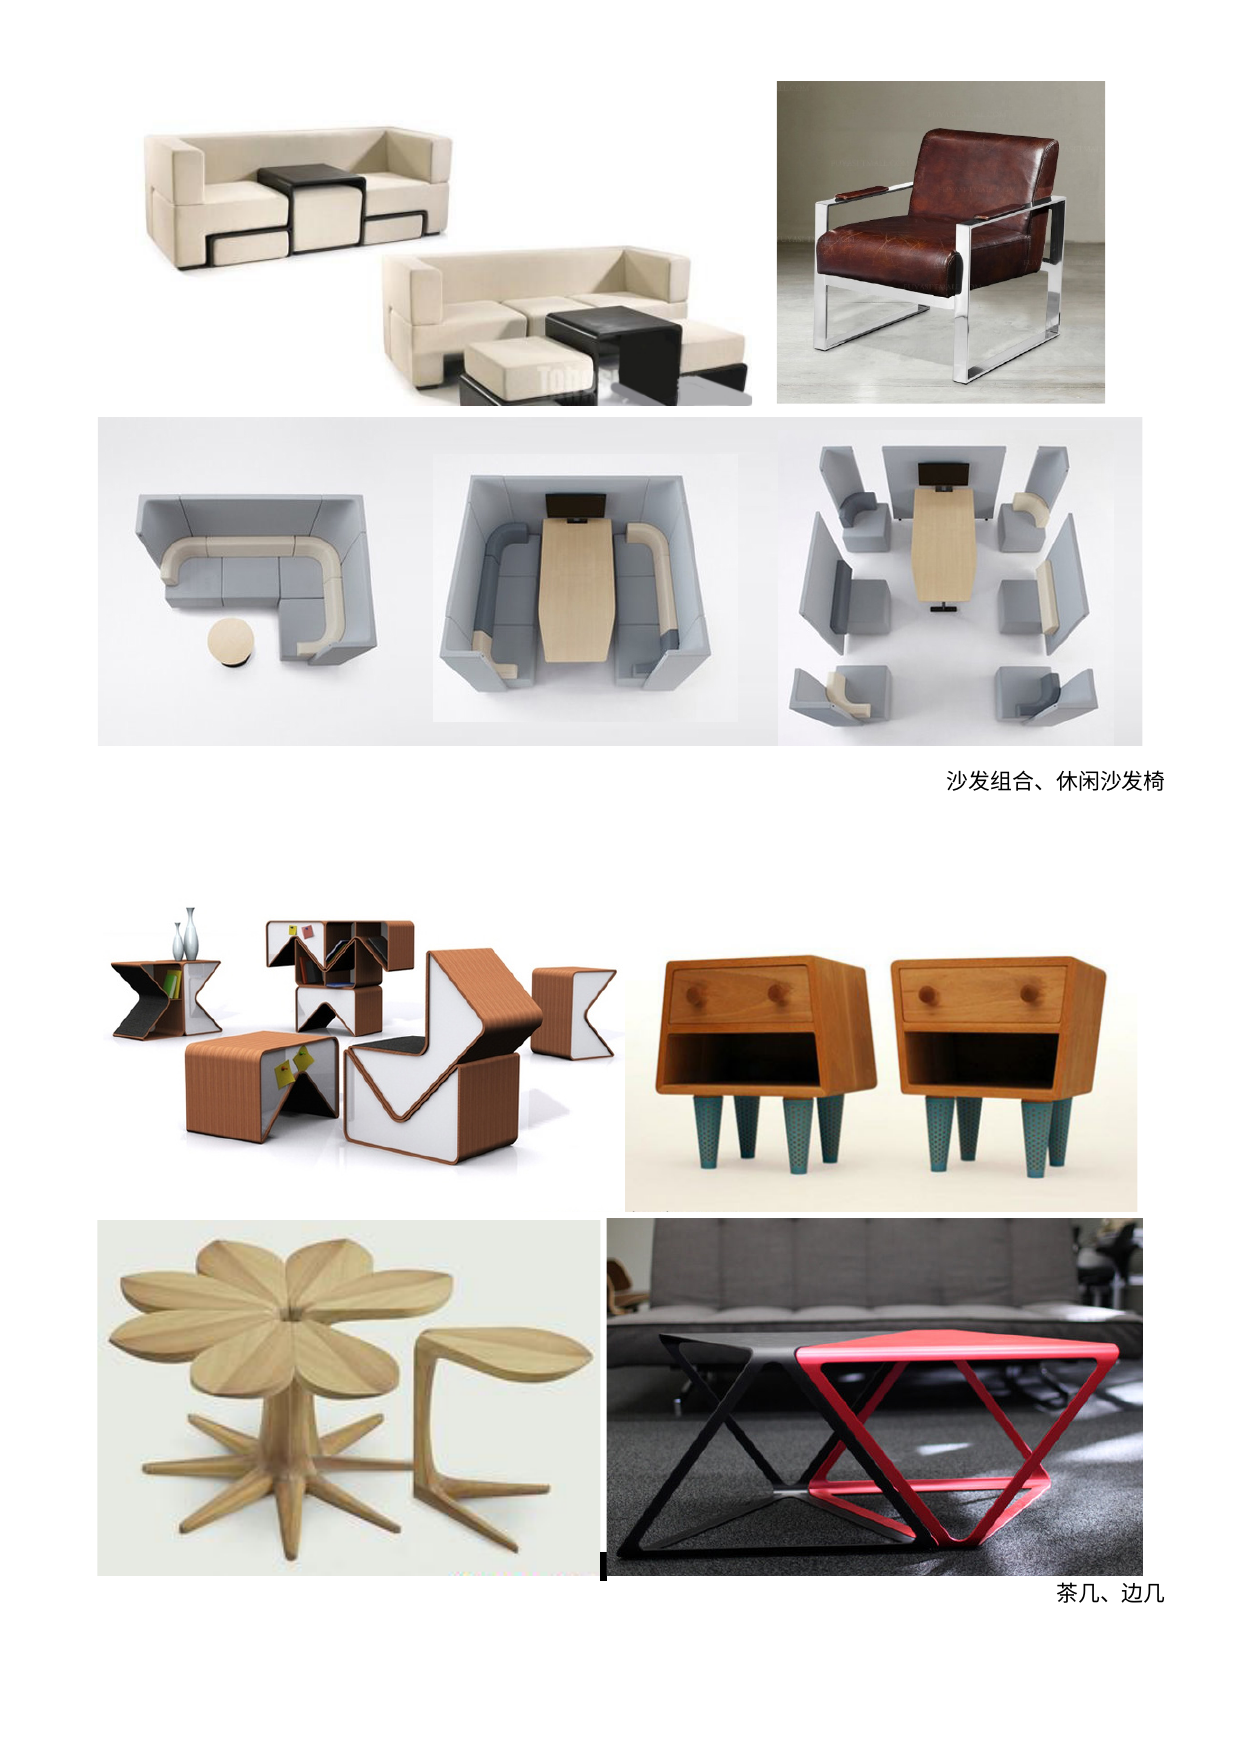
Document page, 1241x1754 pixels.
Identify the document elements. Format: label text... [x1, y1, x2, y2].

picture [102, 834, 1138, 1212]
picture [776, 81, 1106, 406]
picture [606, 1218, 1143, 1576]
text 茶几、边几 [75, 1576, 1165, 1608]
picture [135, 85, 753, 406]
picture [97, 1220, 601, 1576]
picture [97, 417, 1143, 746]
text 沙发组合、休闲沙发椅 [75, 763, 1165, 796]
